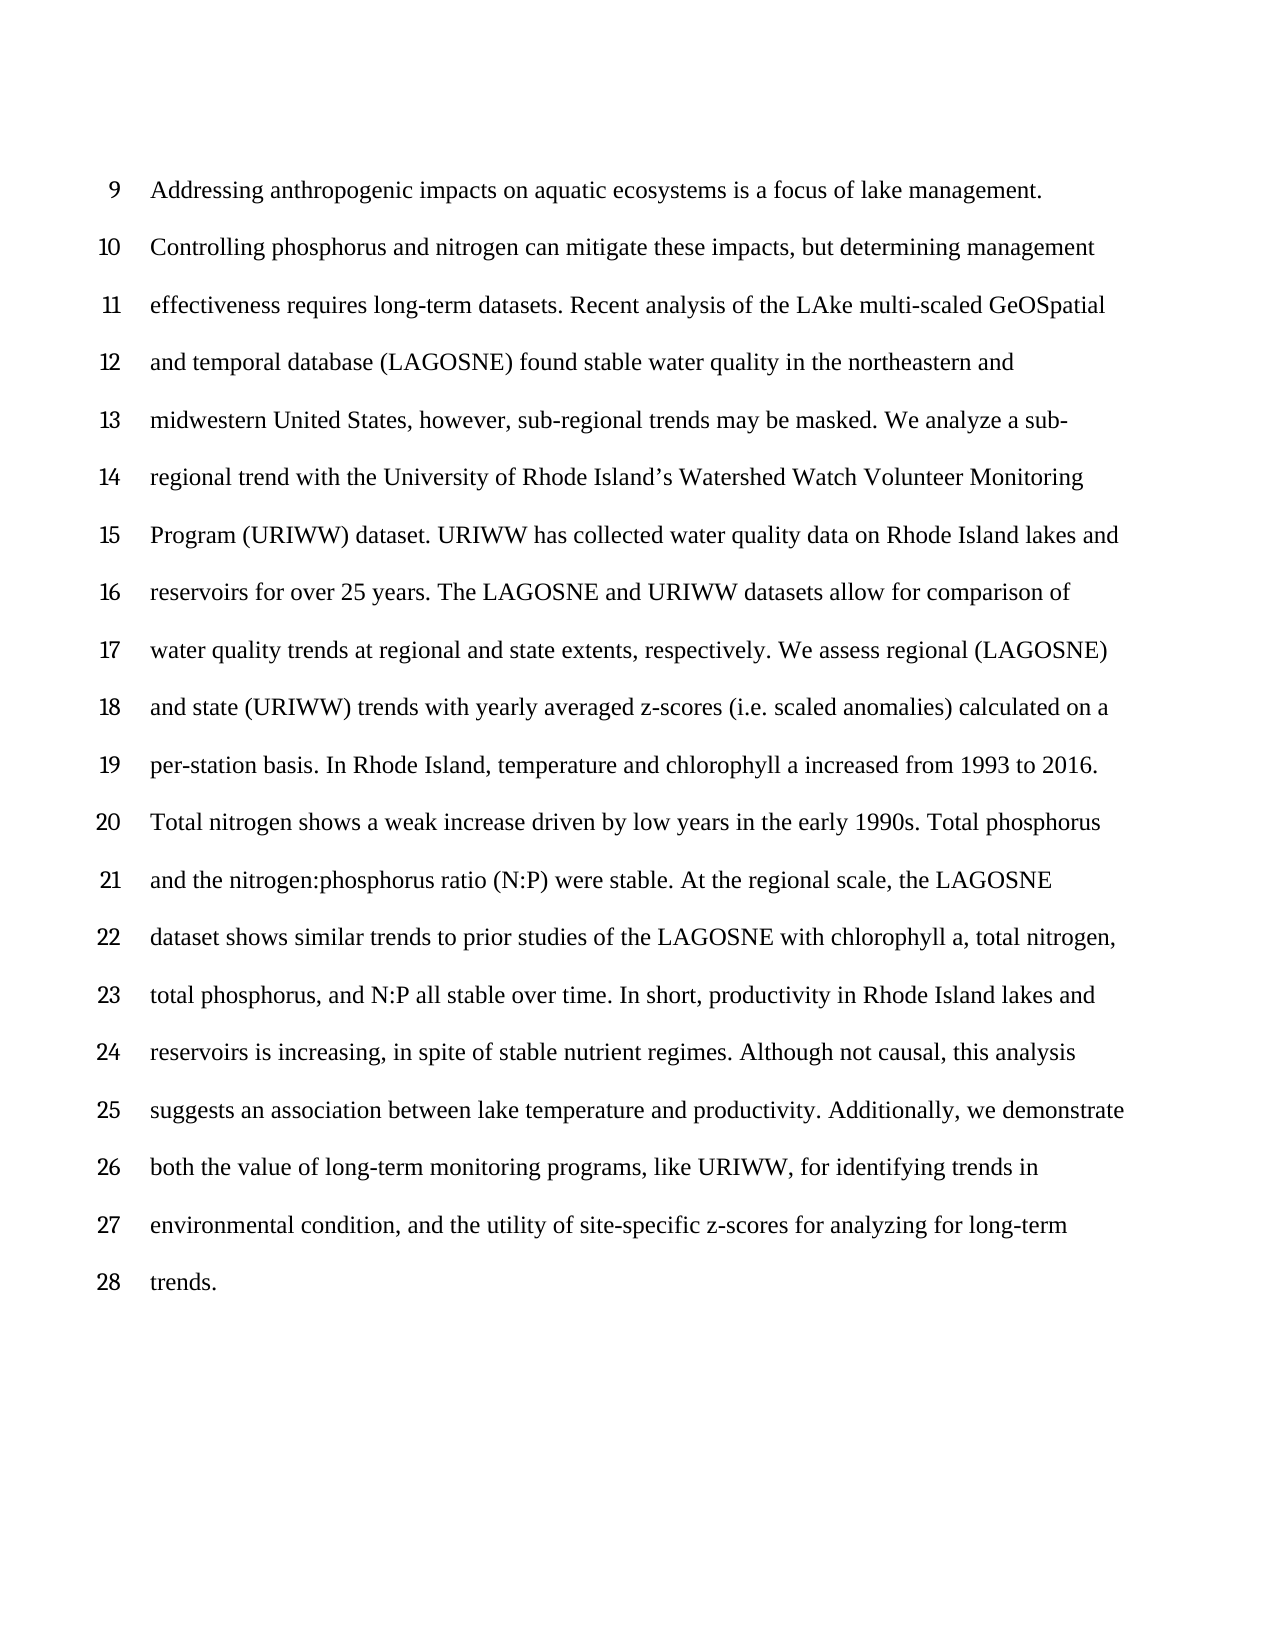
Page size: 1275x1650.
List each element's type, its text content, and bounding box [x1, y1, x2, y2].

text Addressing anthropogenic impacts on aquatic ecosystems is a focus of lake management. Controlling phosphorus and nitrogen can mitigate these impacts, but determining management effectiveness requires long-term datasets. Recent analysis of the LAke multi-scaled GeOSpatial and temporal database (LAGOSNE) found stable water quality in the northeastern and midwestern United States, however, sub-regional trends may be masked. We analyze a sub-regional trend with the University of Rhode Island’s Watershed Watch Volunteer Monitoring Program (URIWW) dataset. URIWW has collected water quality data on Rhode Island lakes and reservoirs for over 25 years. The LAGOSNE and URIWW datasets allow for comparison of water quality trends at regional and state extents, respectively. We assess regional (LAGOSNE) and state (URIWW) trends with yearly averaged z-scores (i.e. scaled anomalies) calculated on a per-station basis. In Rhode Island, temperature and chlorophyll a increased from 1993 to 2016. Total nitrogen shows a weak increase driven by low years in the early 1990s. Total phosphorus and the nitrogen:phosphorus ratio (N:P) were stable. At the regional scale, the LAGOSNE dataset shows similar trends to prior studies of the LAGOSNE with chlorophyll a, total nitrogen, total phosphorus, and N:P all stable over time. In short, productivity in Rhode Island lakes and reservoirs is increasing, in spite of stable nutrient regimes. Although not causal, this analysis suggests an association between lake temperature and productivity. Additionally, we demonstrate both the value of long-term monitoring programs, like URIWW, for identifying trends in environmental condition, and the utility of site-specific z-scores for analyzing for long-term trends. [150, 175, 1125, 1296]
